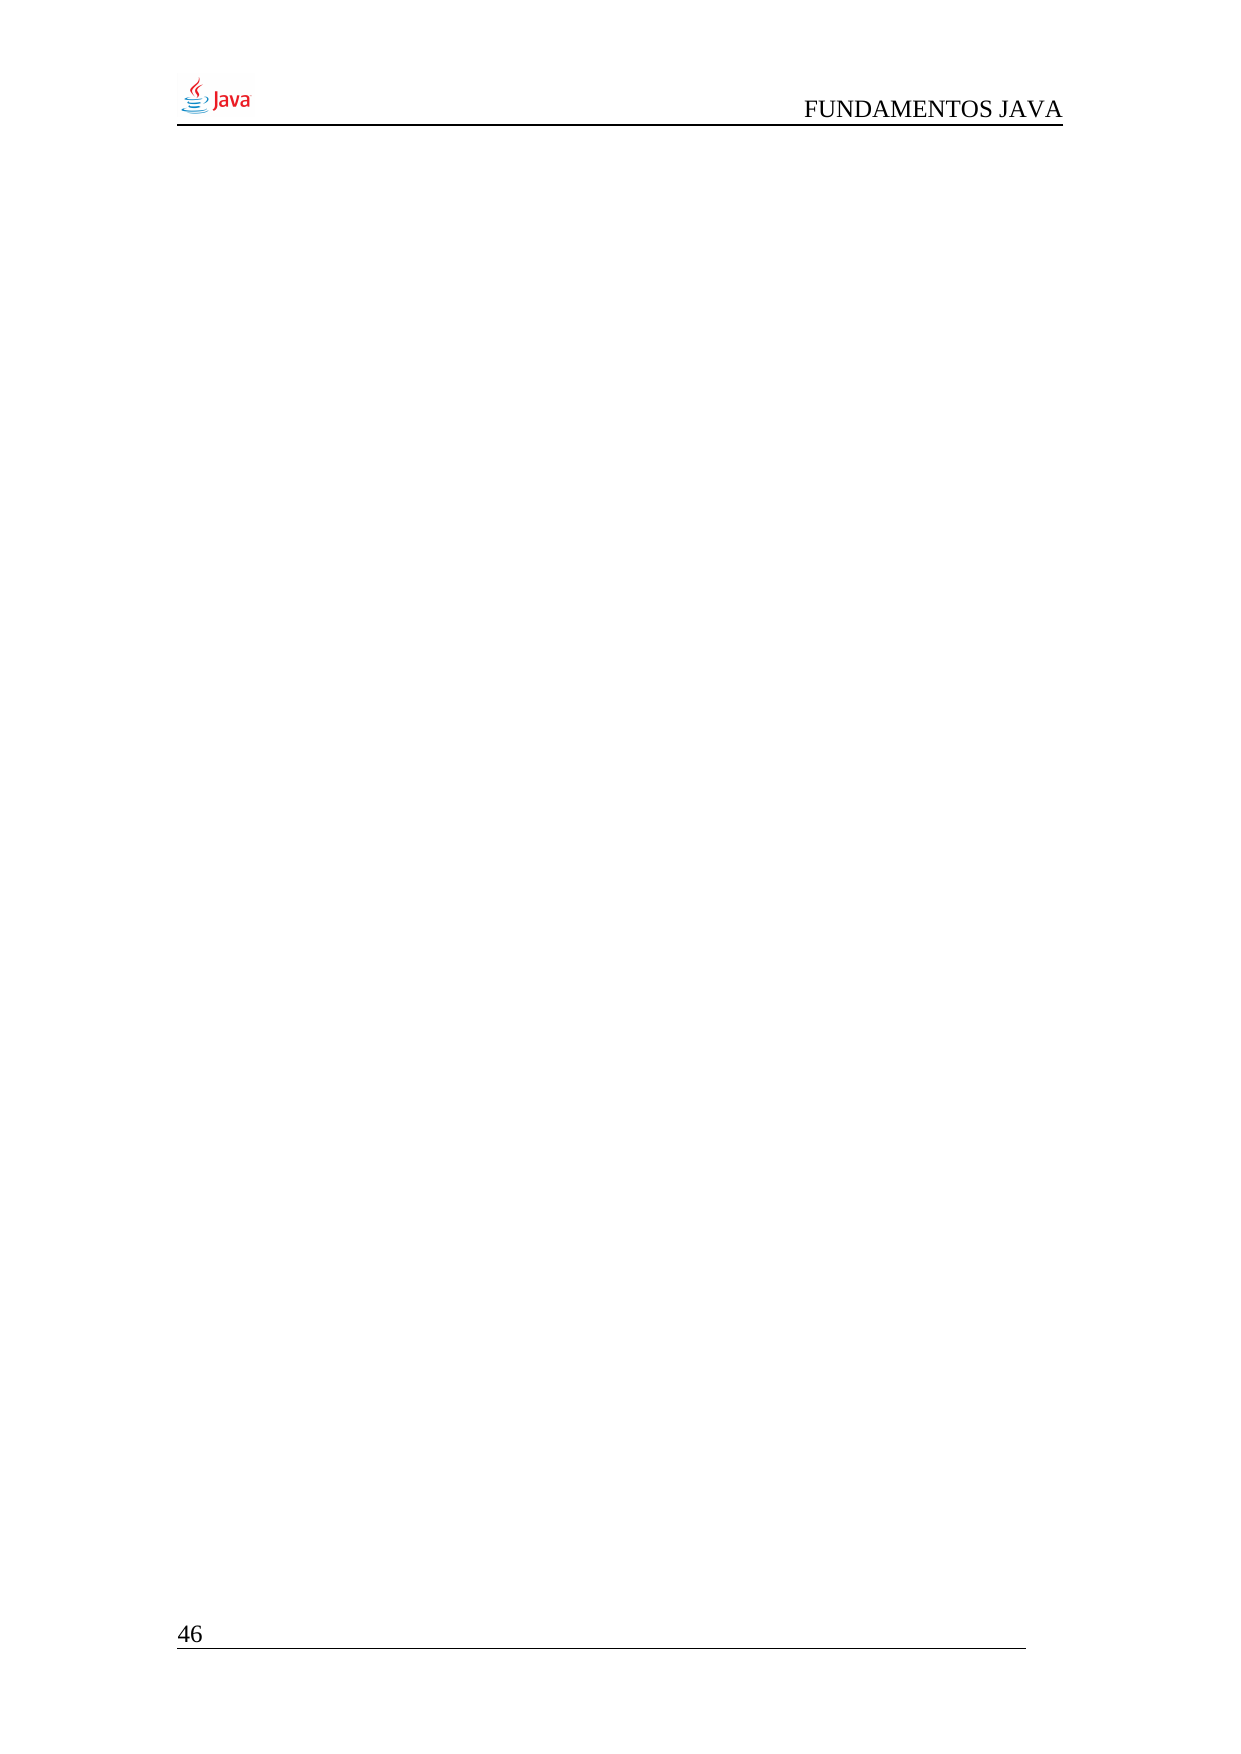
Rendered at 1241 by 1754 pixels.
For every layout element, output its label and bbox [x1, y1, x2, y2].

picture [177, 73, 255, 117]
